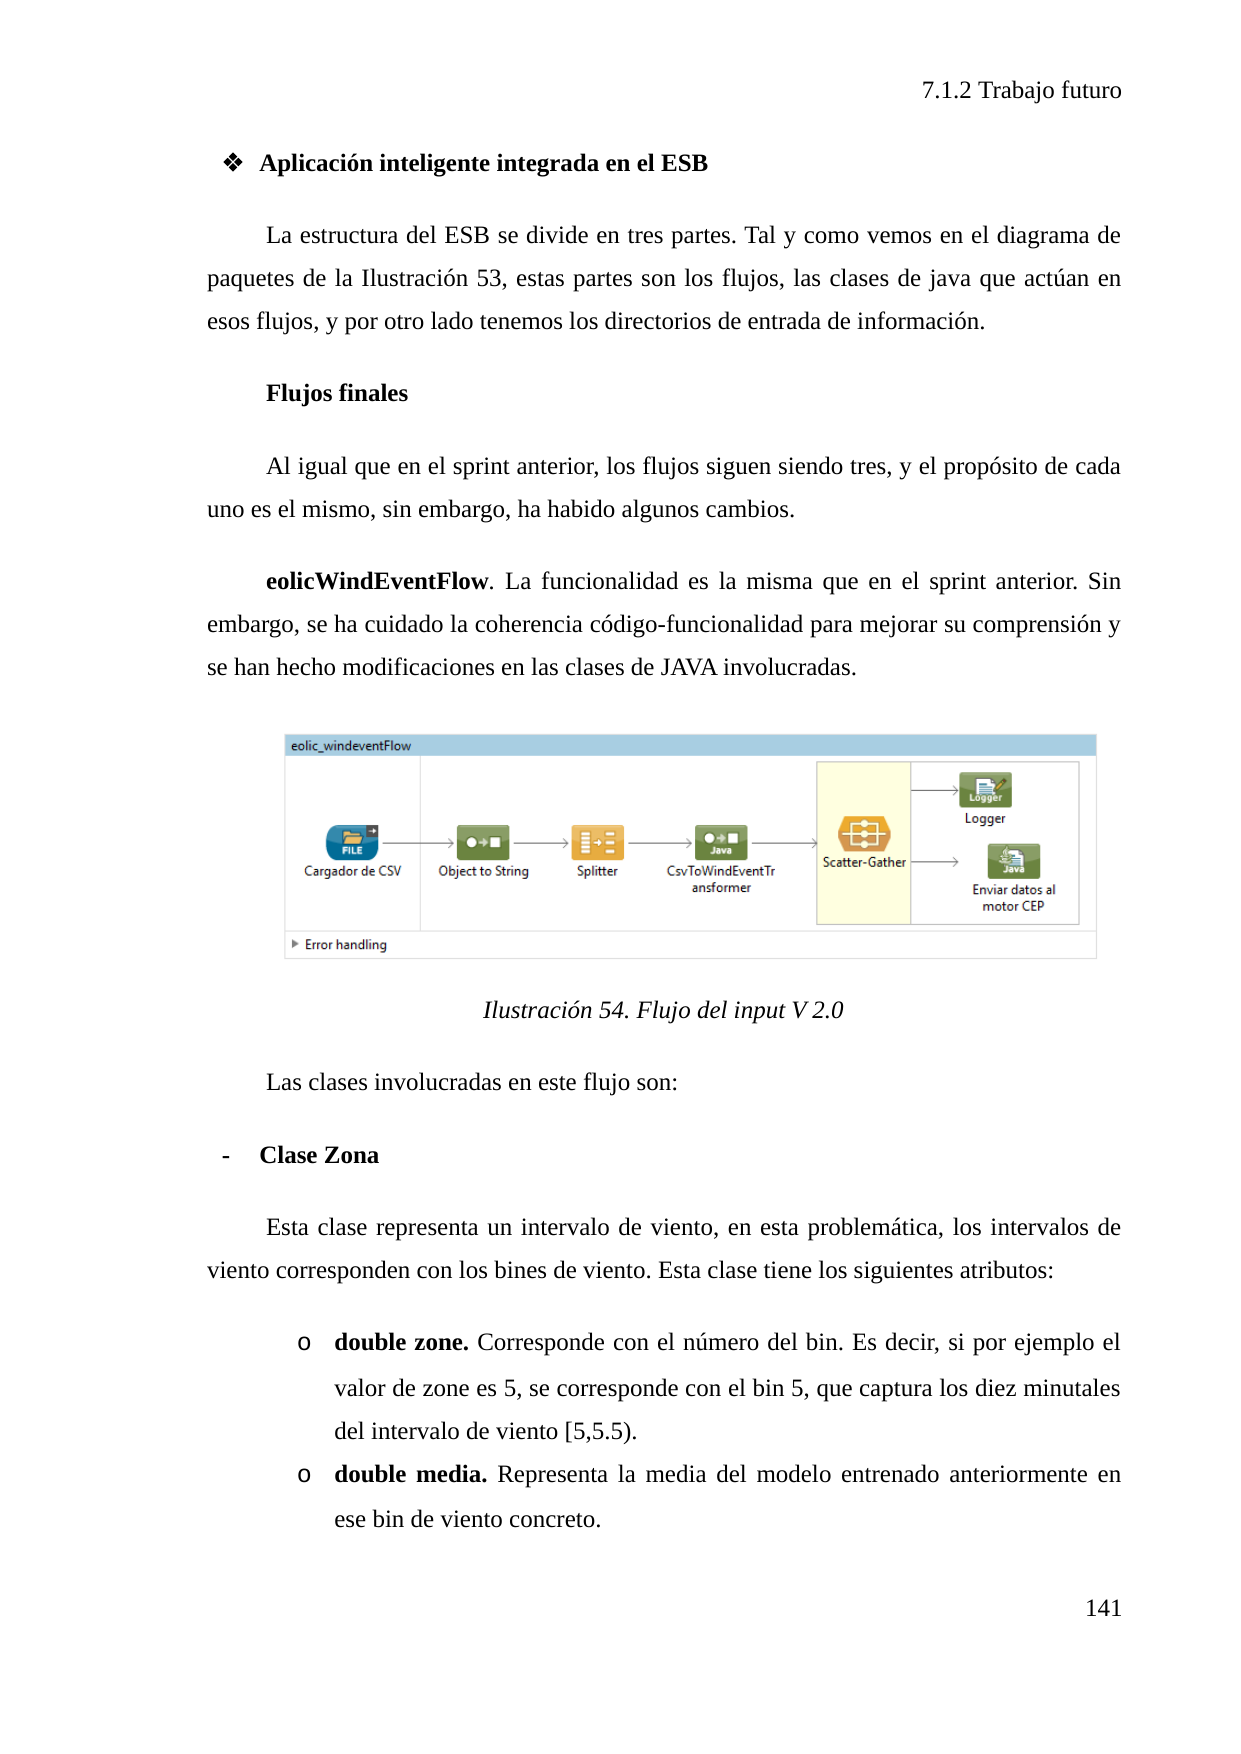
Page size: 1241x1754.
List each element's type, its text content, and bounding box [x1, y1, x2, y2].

text Ilustración 54. Flujo del input V 2.0 [207, 995, 1122, 1024]
text Al igual que en el sprint anterior, los flujos siguen siendo tres, y el propósito de cada uno es el mismo, sin embargo, ha habido algunos cambios. [207, 451, 1122, 523]
text eolicWindEventFlow. La funcionalidad es la misma que en el sprint anterior. Sin embargo, se ha cuidado la coherencia código-funcionalidad para mejorar su comprensión y se han hecho modificaciones en las clases de JAVA involucradas. [207, 566, 1122, 681]
text Flujos finales [207, 378, 1122, 407]
text Esta clase representa un intervalo de viento, en esta problemática, los intervalos de viento corresponden con los bines de viento. Esta clase tiene los siguientes atributos: [207, 1212, 1122, 1284]
list double zone. Corresponde con el número del bin. Es decir, si por ejemplo el valor de zone es 5, se corresponde con el bin 5, que captura los diez minutales del intervalo de viento [5,5.5). [297, 1327, 1122, 1444]
list double media. Representa la media del modelo entrenado anteriormente en ese bin de viento concreto. [297, 1459, 1122, 1533]
list Aplicación inteligente integrada en el ESB [222, 148, 1122, 176]
list Clase Zona [222, 1140, 1122, 1168]
picture [280, 724, 1108, 969]
text La estructura del ESB se divide en tres partes. Tal y como vemos en el diagrama de paquetes de la Ilustración 53, estas partes son los flujos, las clases de java que actúan en esos flujos, y por otro lado tenemos los directorios de entrada de información. [207, 220, 1122, 335]
text Las clases involucradas en este flujo son: [207, 1067, 1122, 1096]
